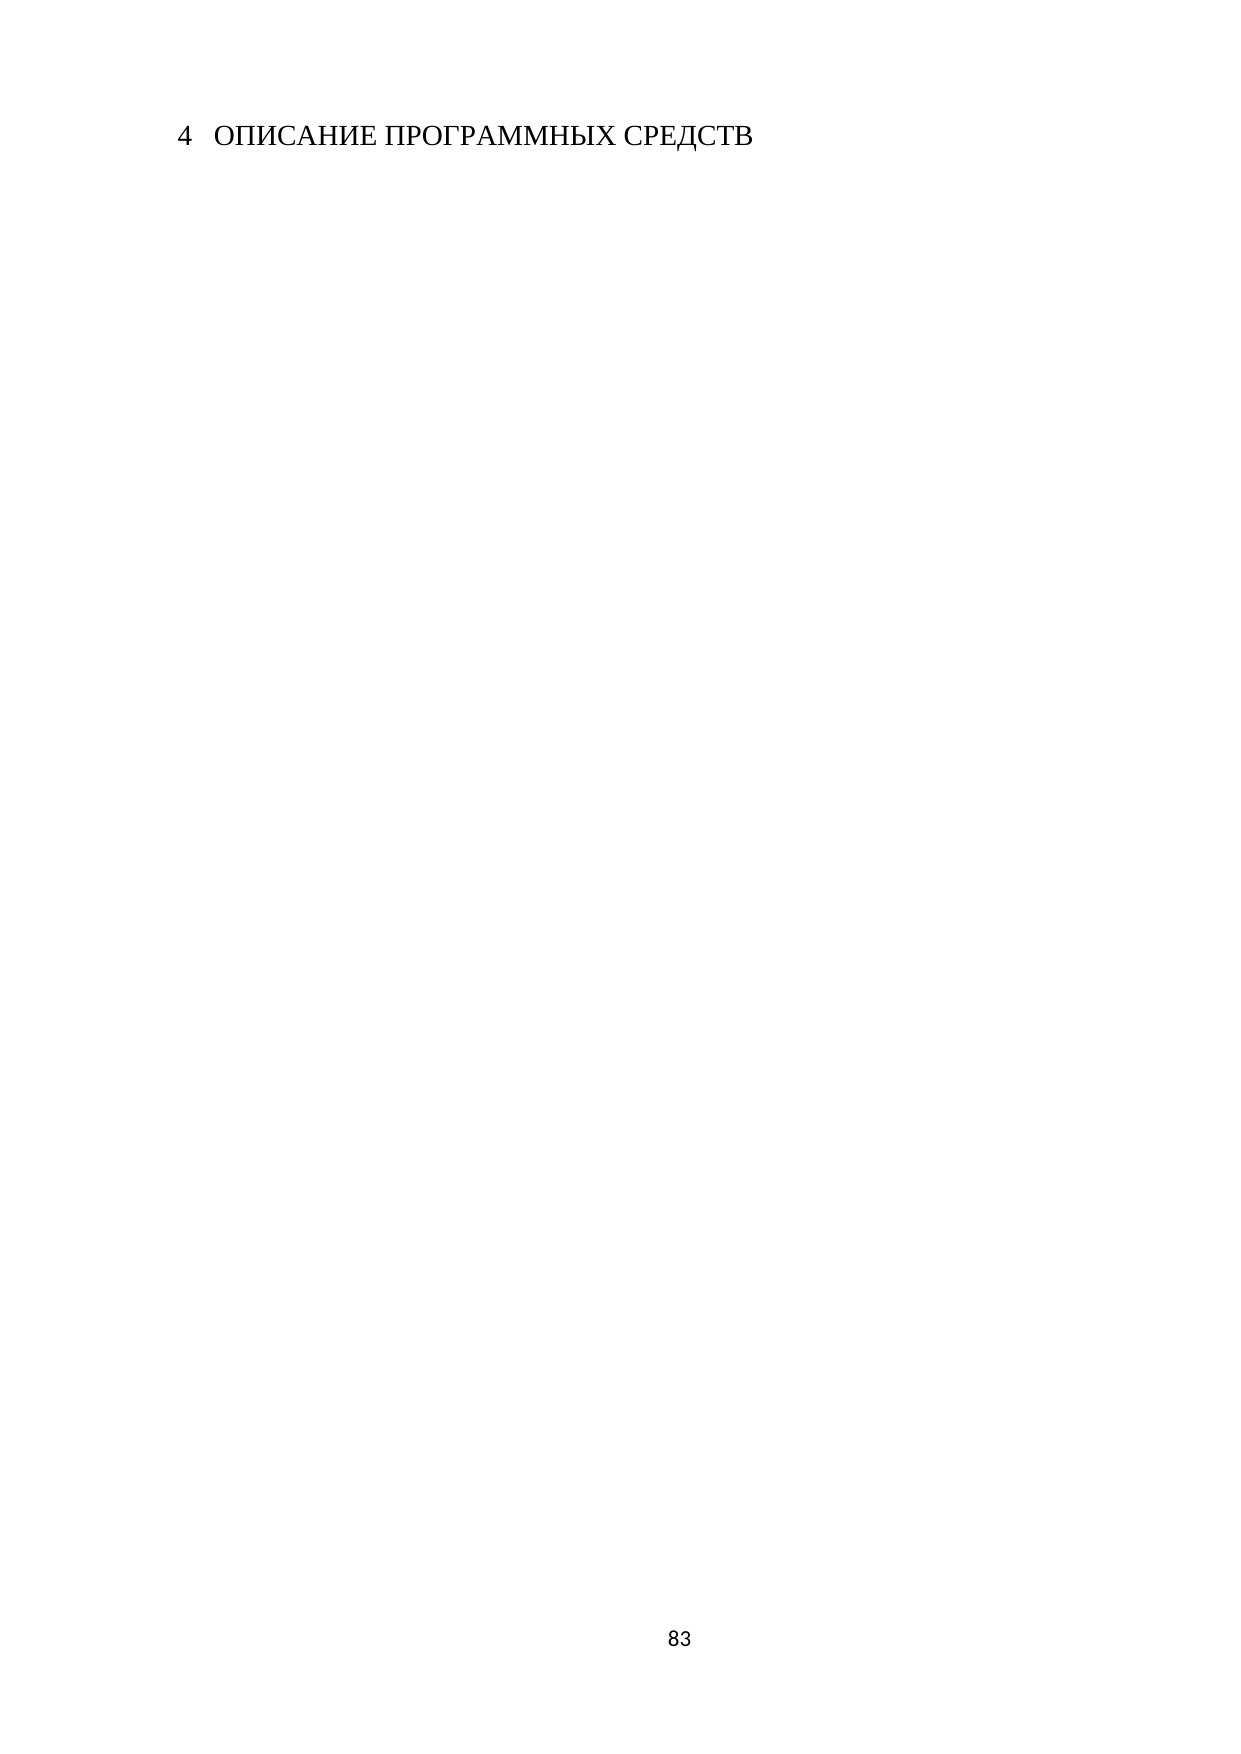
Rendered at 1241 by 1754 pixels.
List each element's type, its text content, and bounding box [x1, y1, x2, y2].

subtitle 4 ОПИСАНИЕ ПРОГРАММНЫХ СРЕДСТВ [177, 118, 1181, 152]
